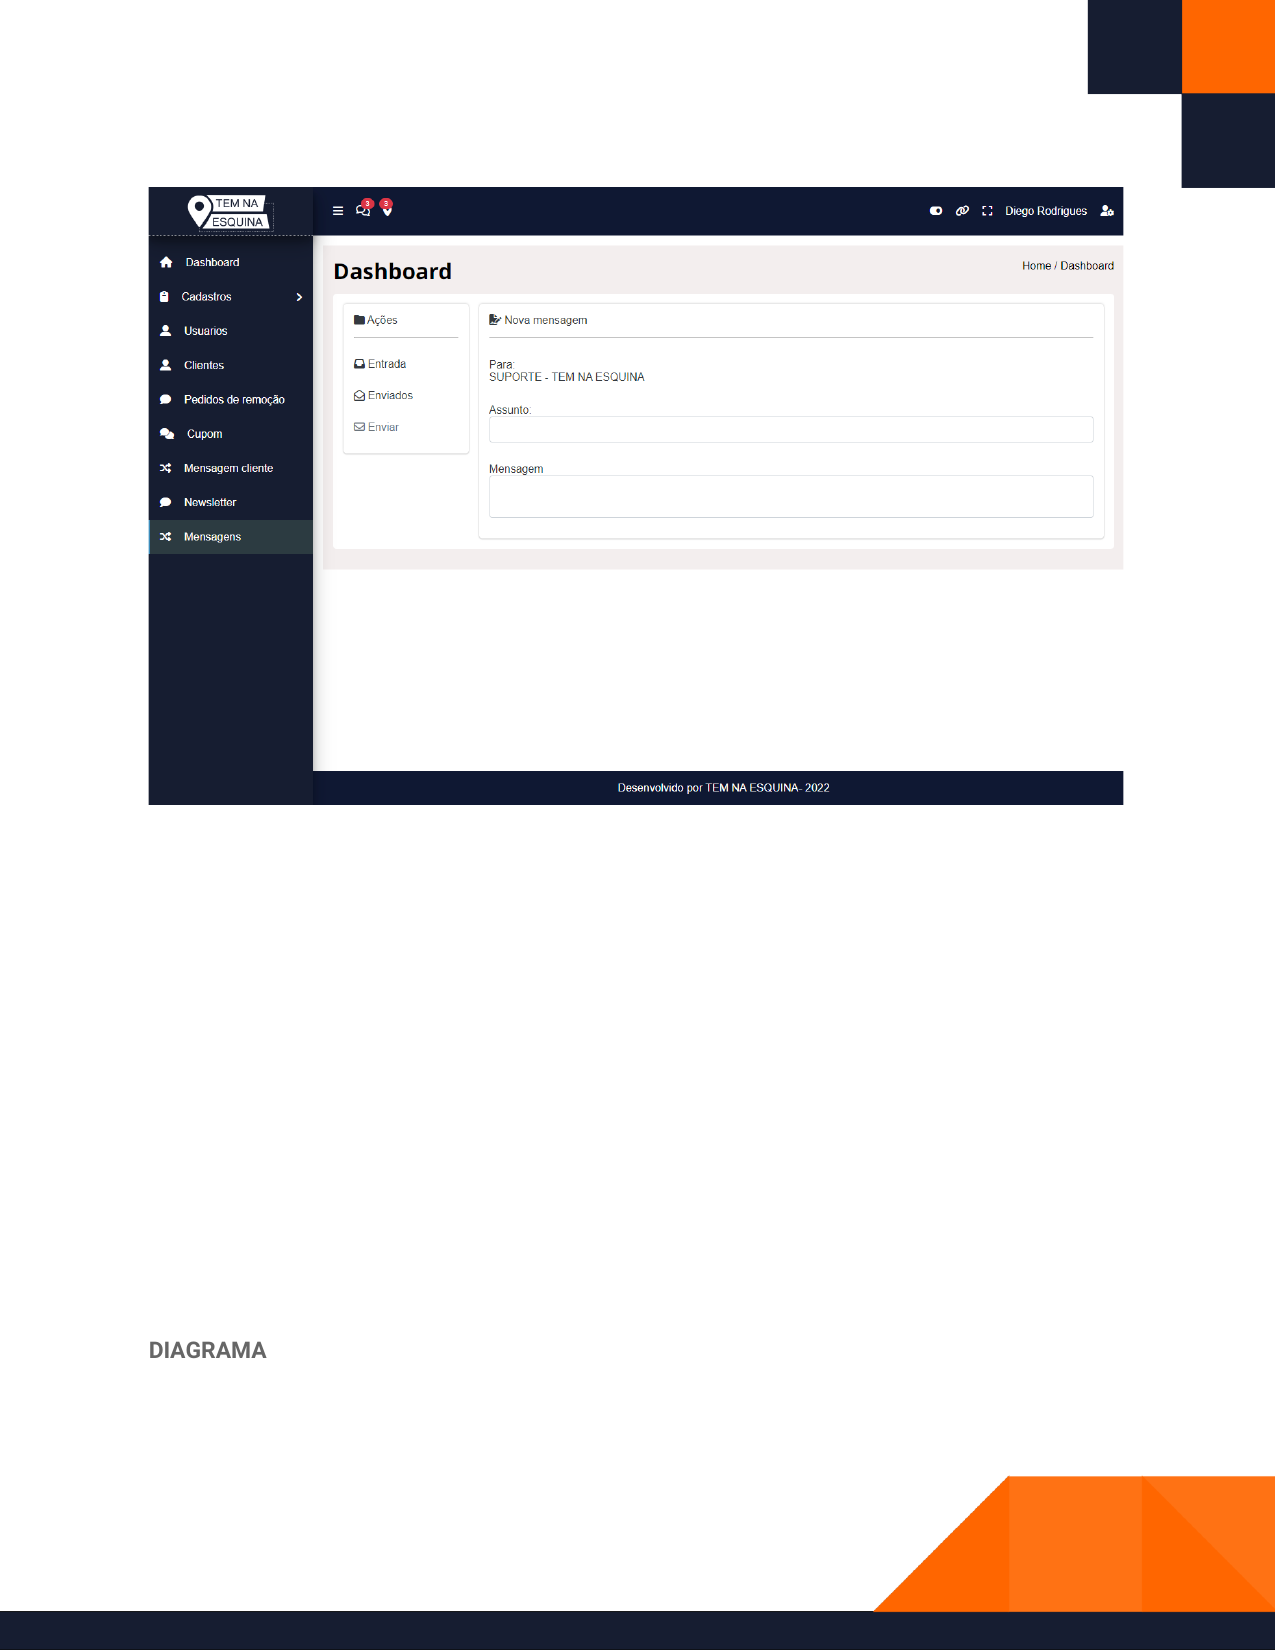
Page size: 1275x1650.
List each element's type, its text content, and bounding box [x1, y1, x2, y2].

picture [0, 1475, 1275, 1650]
text DIAGRAMA [148, 1338, 1125, 1364]
picture [148, 0, 1275, 805]
